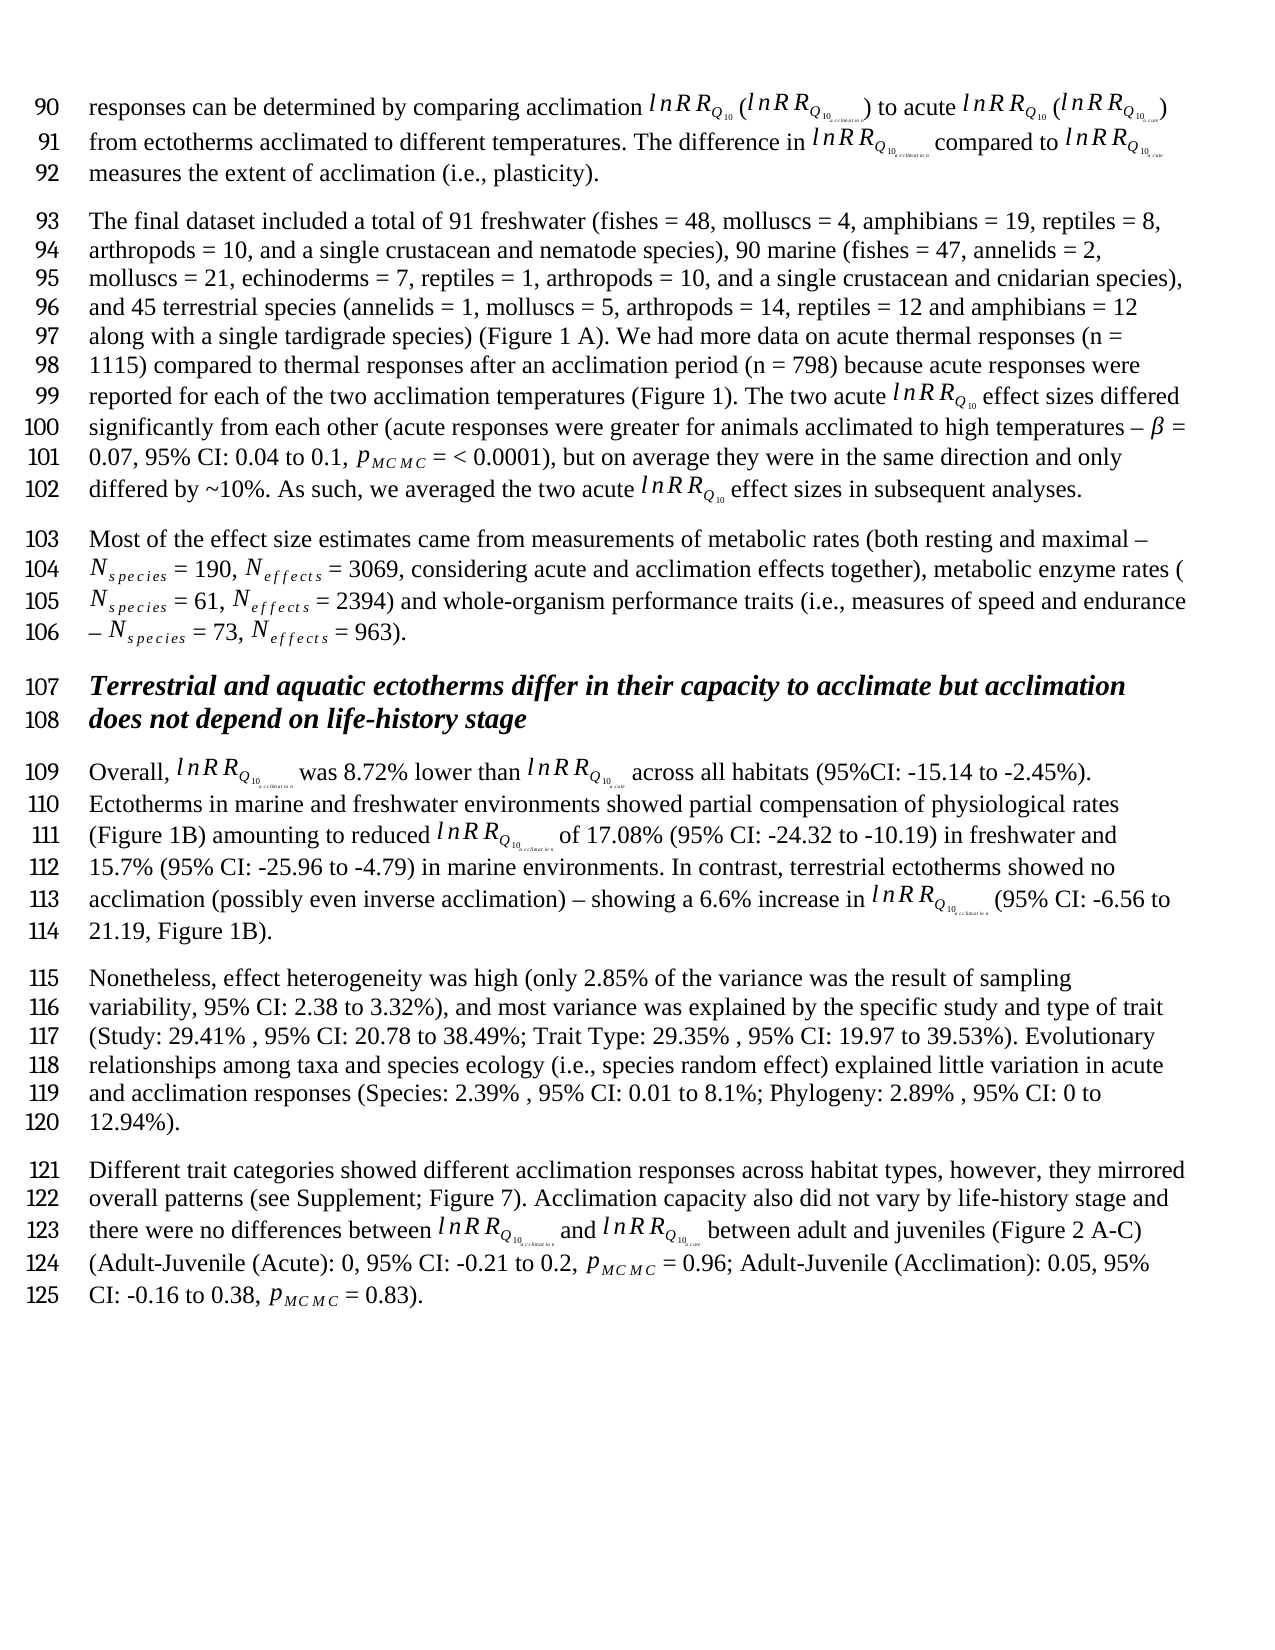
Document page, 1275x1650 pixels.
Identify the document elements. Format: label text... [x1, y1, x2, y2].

text Different trait categories showed different acclimation responses across habitat types, however, they mirrored overall patterns (see Supplement; Figure 7). Acclimation capacity also did not vary by life-history stage and there were no differences between and between adult and juveniles (Figure 2 A-C) (Adult-Juvenile (Acute): 0, 95% CI: -0.21 to 0.2, = 0.96; Adult-Juvenile (Acclimation): 0.05, 95% CI: -0.16 to 0.38, = 0.83). [89, 1155, 1186, 1310]
text Overall, was 8.72% lower than across all habitats (95%CI: -15.14 to -2.45%). Ectotherms in marine and freshwater environments showed partial compensation of physiological rates (Figure 1B) amounting to reduced of 17.08% (95% CI: -24.32 to -10.19) in freshwater and 15.7% (95% CI: -25.96 to -4.79) in marine environments. In contrast, terrestrial ectotherms showed no acclimation (possibly even inverse acclimation) – showing a 6.6% increase in (95% CI: -6.56 to 21.19, Figure 1B). [89, 754, 1186, 945]
text Nonetheless, effect heterogeneity was high (only 2.85% of the variance was the result of sampling variability, 95% CI: 2.38 to 3.32%), and most variance was explained by the specific study and type of trait (Study: 29.41% , 95% CI: 20.78 to 38.49%; Trait Type: 29.35% , 95% CI: 19.97 to 39.53%). Evolutionary relationships among taxa and species ecology (i.e., species random effect) explained little variation in acute and acclimation responses (Species: 2.39% , 95% CI: 0.01 to 8.1%; Phylogeny: 2.89% , 95% CI: 0 to 12.94%). [89, 963, 1186, 1136]
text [89, 89, 1186, 187]
text The final dataset included a total of 91 freshwater (fishes = 48, molluscs = 4, amphibians = 19, reptiles = 8, arthropods = 10, and a single crustacean and nematode species), 90 marine (fishes = 47, annelids = 2, molluscs = 21, echinoderms = 7, reptiles = 1, arthropods = 10, and a single crustacean and cnidarian species), and 45 terrestrial species (annelids = 1, molluscs = 5, arthropods = 14, reptiles = 12 and amphibians = 12 along with a single tardigrade species) (Figure 1 A). We had more data on acute thermal responses (n = 1115) compared to thermal responses after an acclimation period (n = 798) because acute responses were reported for each of the two acclimation temperatures (Figure 1). The two acute effect sizes differed significantly from each other (acute responses were greater for animals acclimated to high temperatures – = 0.07, 95% CI: 0.04 to 0.1, = < 0.0001), but on average they were in the same direction and only differed by ~10%. As such, we averaged the two acute effect sizes in subsequent analyses. [89, 206, 1186, 506]
text Most of the effect size estimates came from measurements of metabolic rates (both resting and maximal – = 190, = 3069, considering acute and acclimation effects together), metabolic enzyme rates ( = 61, = 2394) and whole-organism performance traits (i.e., measures of speed and endurance – = 73, = 963). [89, 524, 1186, 647]
subtitle Terrestrial and aquatic ectotherms differ in their capacity to acclimate but acclimation does not depend on life-history stage [89, 668, 1186, 735]
